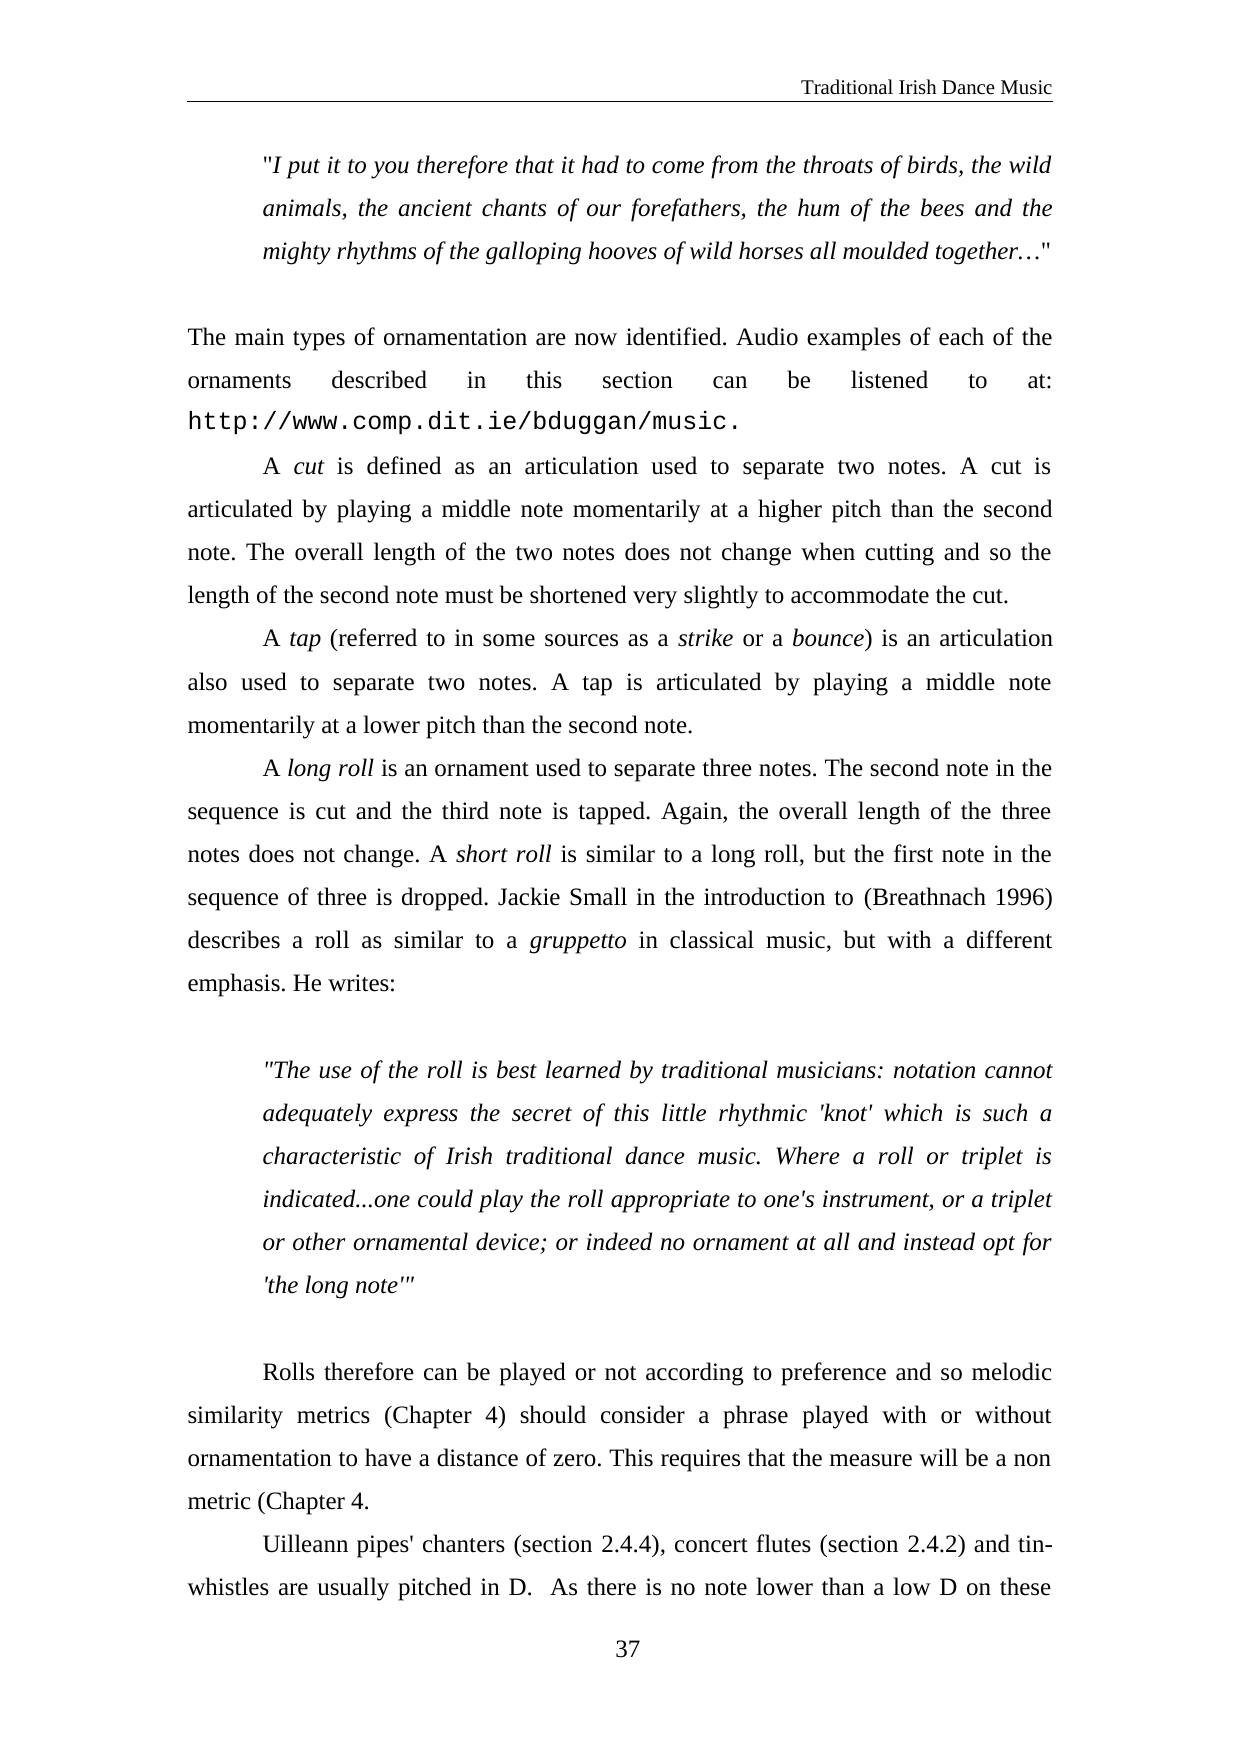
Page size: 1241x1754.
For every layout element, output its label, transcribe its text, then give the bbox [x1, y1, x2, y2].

text A cut is defined as an articulation used to separate two notes. A cut is articulated by playing a middle note momentarily at a higher pitch than the second note. The overall length of the two notes does not change when cutting and so the length of the second note must be shortened very slightly to accommodate the cut. [187, 451, 1053, 609]
text Rolls therefore can be played or not according to preference and so melodic similarity metrics (Chapter 4) should consider a phrase played with or without ornamentation to have a distance of zero. This requires that the measure will be a non metric (Chapter 4. [187, 1357, 1053, 1515]
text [187, 1529, 1053, 1601]
text The main types of ornamentation are now identified. Audio examples of each of the ornaments described in this section can be listened to at: http://www.comp.dit.ie/bduggan/music. [187, 322, 1053, 437]
text "The use of the roll is best learned by traditional musicians: notation cannot adequately express the secret of this little rhythmic 'knot' which is such a characteristic of Irish traditional dance music. Where a roll or triplet is indicated...one could play the roll appropriate to one's instrument, or a triplet or other ornamental device; or indeed no ornament at all and instead opt for 'the long note'" [262, 1055, 1053, 1299]
text "I put it to you therefore that it had to come from the throats of birds, the wild animals, the ancient chants of our forefathers, the hum of the bees and the mighty rhythms of the galloping hooves of wild horses all moulded together…" [262, 150, 1053, 265]
text A tap (referred to in some sources as a strike or a bounce) is an articulation also used to separate two notes. A tap is articulated by playing a middle note momentarily at a lower pitch than the second note. [187, 623, 1053, 738]
text A long roll is an ornament used to separate three notes. The second note in the sequence is cut and the third note is tapped. Again, the overall length of the three notes does not change. A short roll is similar to a long roll, but the first note in the sequence of three is dropped. Jackie Small in the introduction to (Breathnach 1996) describes a roll as similar to a gruppetto in classical music, but with a different emphasis. He writes: [187, 753, 1053, 997]
